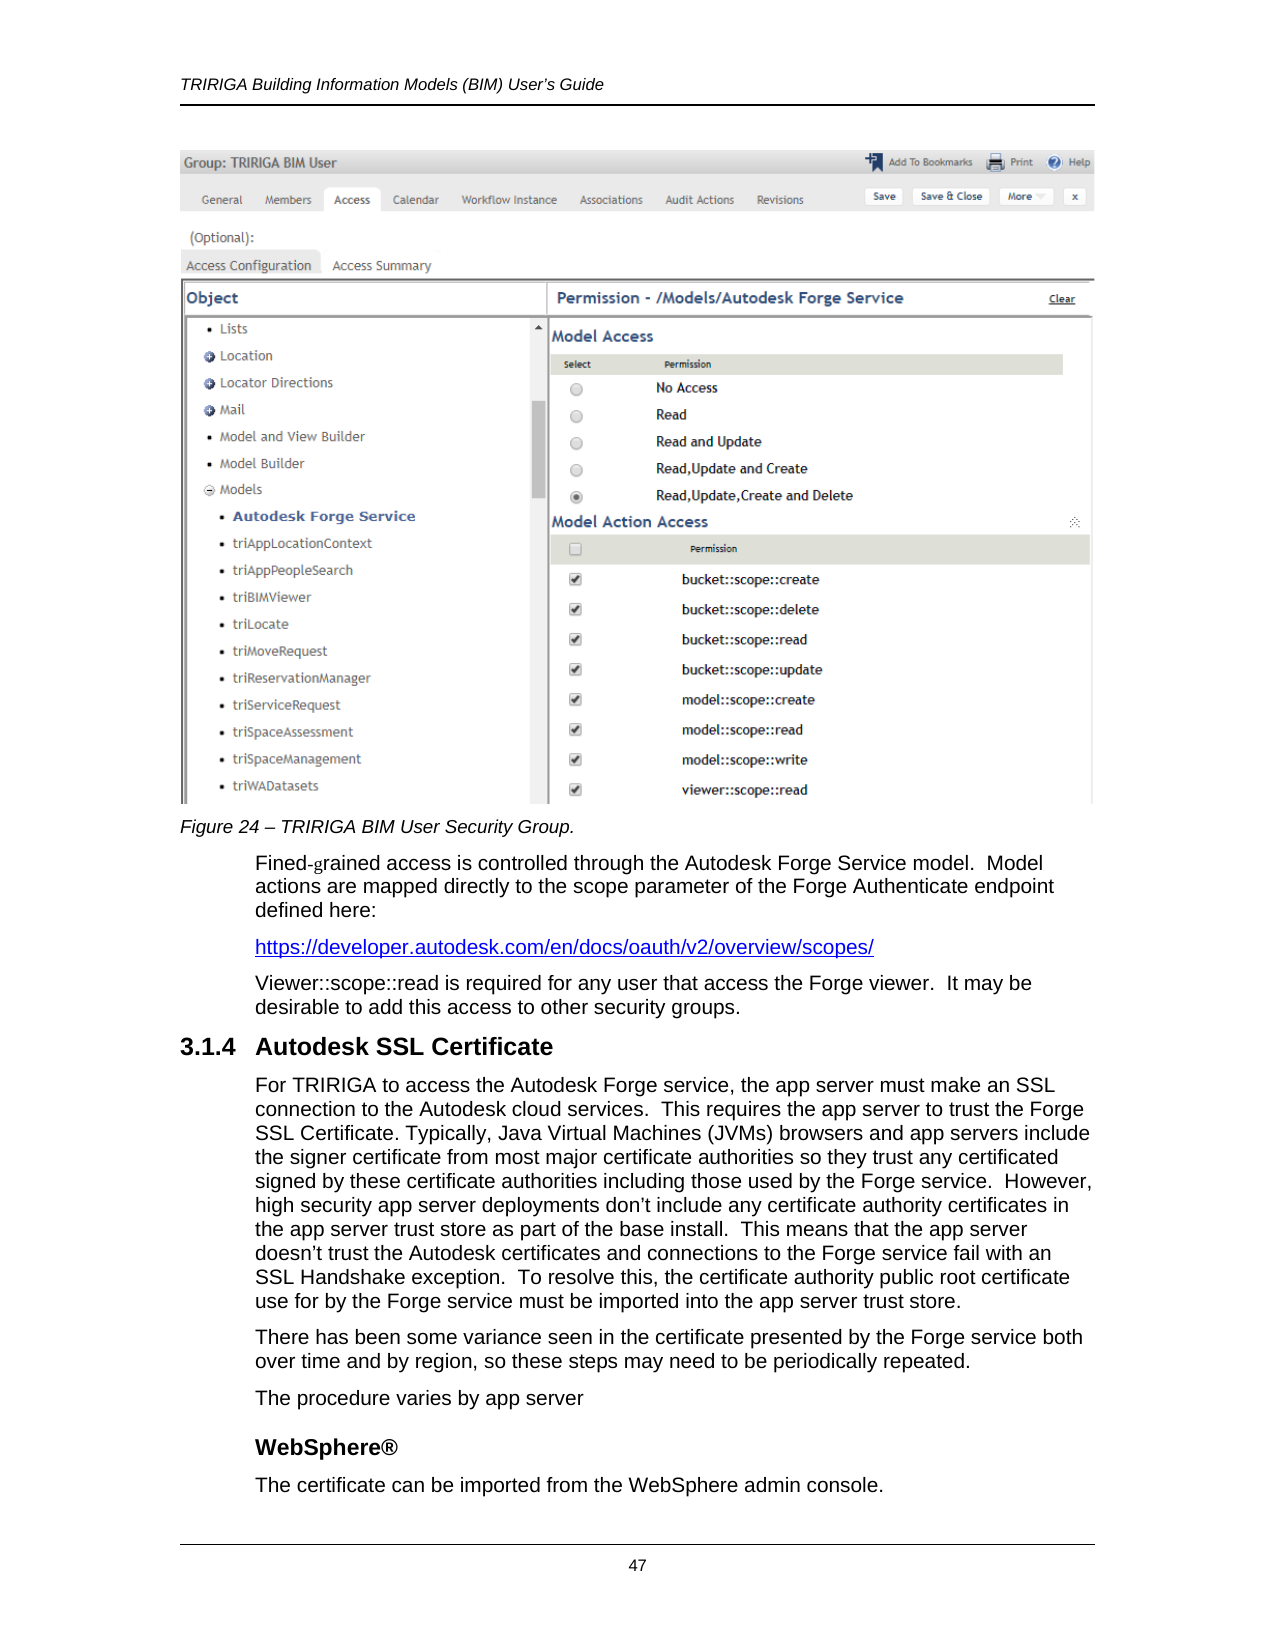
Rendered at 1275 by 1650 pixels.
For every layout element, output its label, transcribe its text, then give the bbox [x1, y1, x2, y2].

text The procedure varies by app server [255, 1385, 1095, 1409]
text Viewer::scope::read is required for any user that access the Forge viewer. It may be desirable to add this access to other security groups. [255, 971, 1095, 1019]
text For TRIRIGA to access the Autodesk Forge service, the app server must make an SSL connection to the Autodesk cloud services. This requires the app server to trust the Forge SSL Certificate. Typically, Java Virtual Machines (JVMs) browsers and app servers include the signer certificate from most major certificate authorities so they trust any certificated signed by these certificate authorities including those used by the Forge service. However, high security app server deployments don’t include any certificate authority certificates in the app server trust store as part of the base install. This means that the app server doesn’t trust the Autodesk certificates and connections to the Forge service fail with an SSL Handshake exception. To resolve this, the certificate authority public root certificate use for by the Forge service must be imported into the app server trust store. [255, 1073, 1095, 1312]
subtitle Autodesk SSL Certificate [180, 1032, 1095, 1060]
text There has been some variance seen in the certificate presented by the Forge service both over time and by region, so these steps may need to be periodically repeated. [255, 1325, 1095, 1373]
text The certificate can be imported from the WebSphere admin console. [255, 1473, 1095, 1497]
text https://developer.autodesk.com/en/docs/oauth/v2/overview/scopes/ [255, 935, 1095, 959]
picture [180, 150, 1095, 804]
subtitle WebSphere® [255, 1434, 1095, 1461]
text Figure 24 – TRIRIGA BIM User Security Group. [180, 816, 1095, 838]
text Fined-grained access is controlled through the Autodesk Forge Service model. Model actions are mapped directly to the scope parameter of the Forge Authenticate endpoint defined here: [255, 850, 1095, 922]
